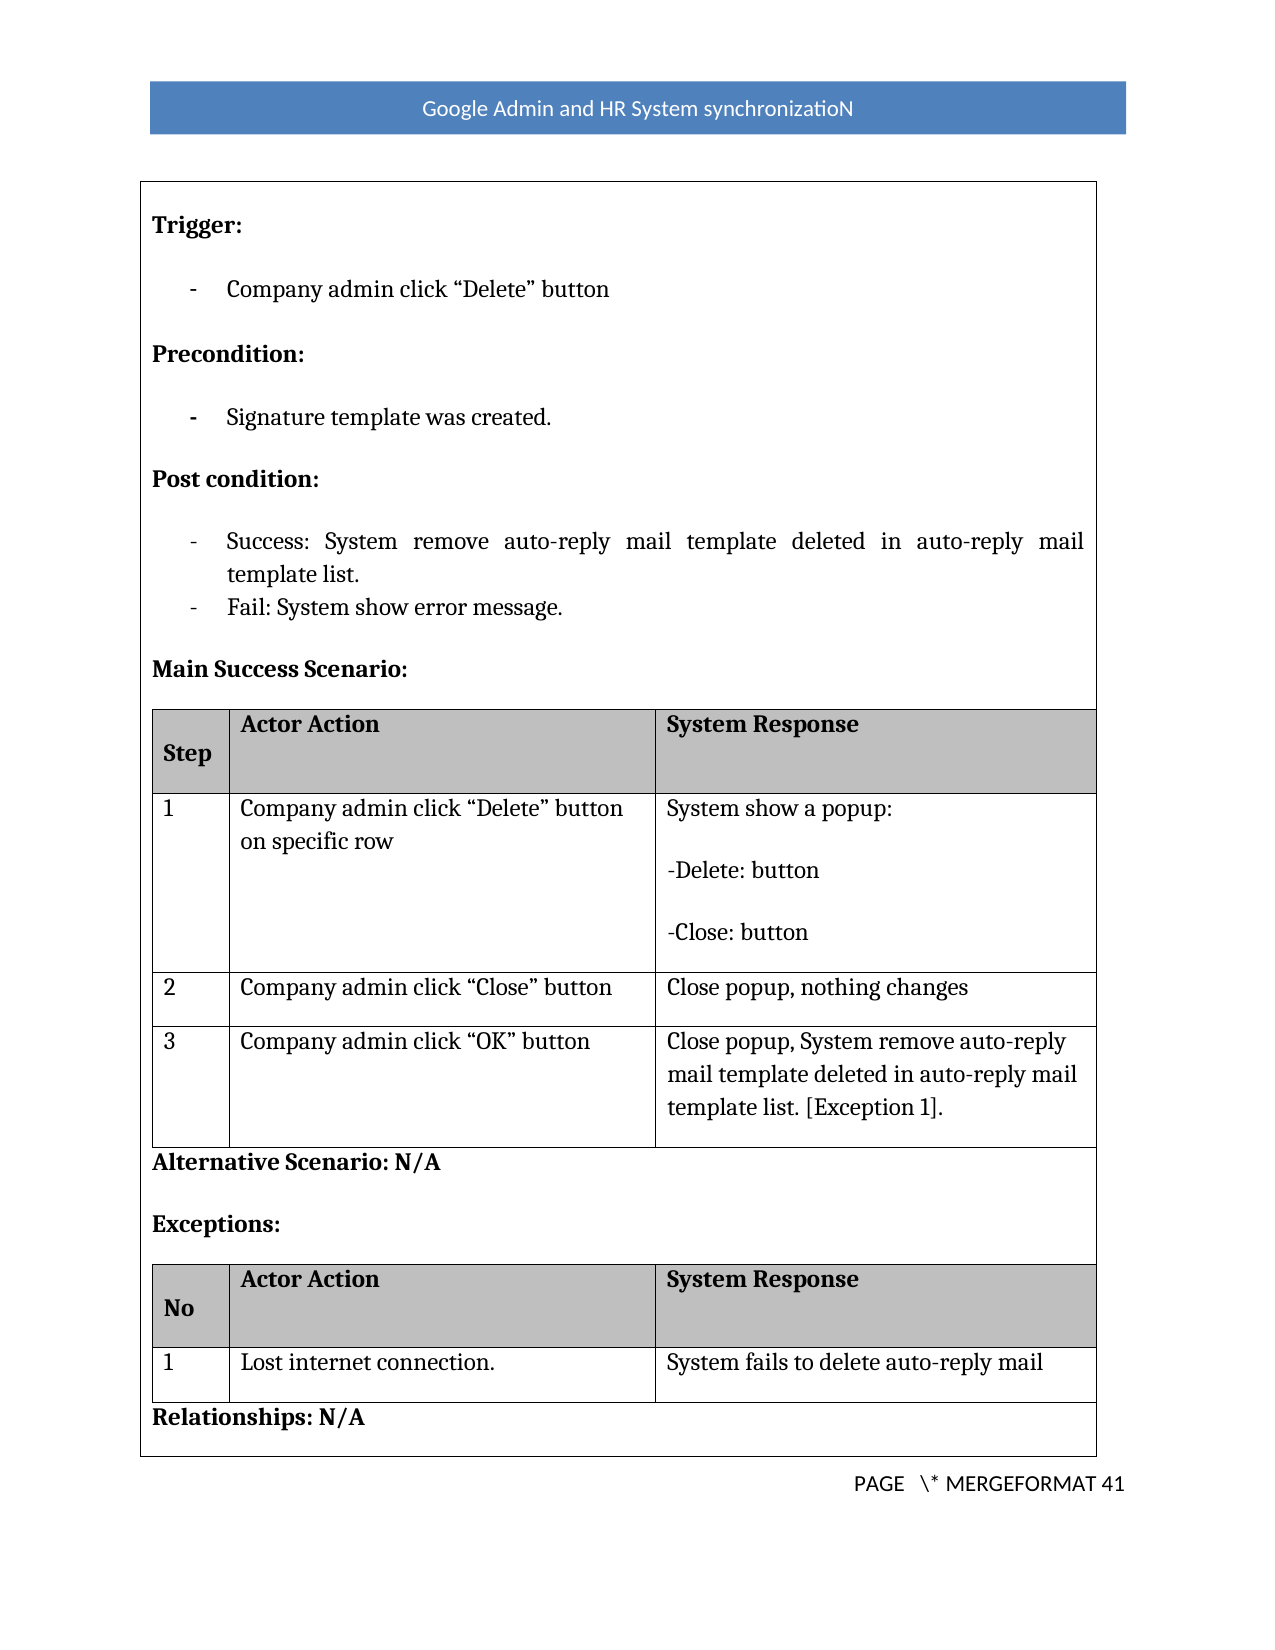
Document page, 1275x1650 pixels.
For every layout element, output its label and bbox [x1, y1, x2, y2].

table_cell [141, 182, 1096, 1456]
